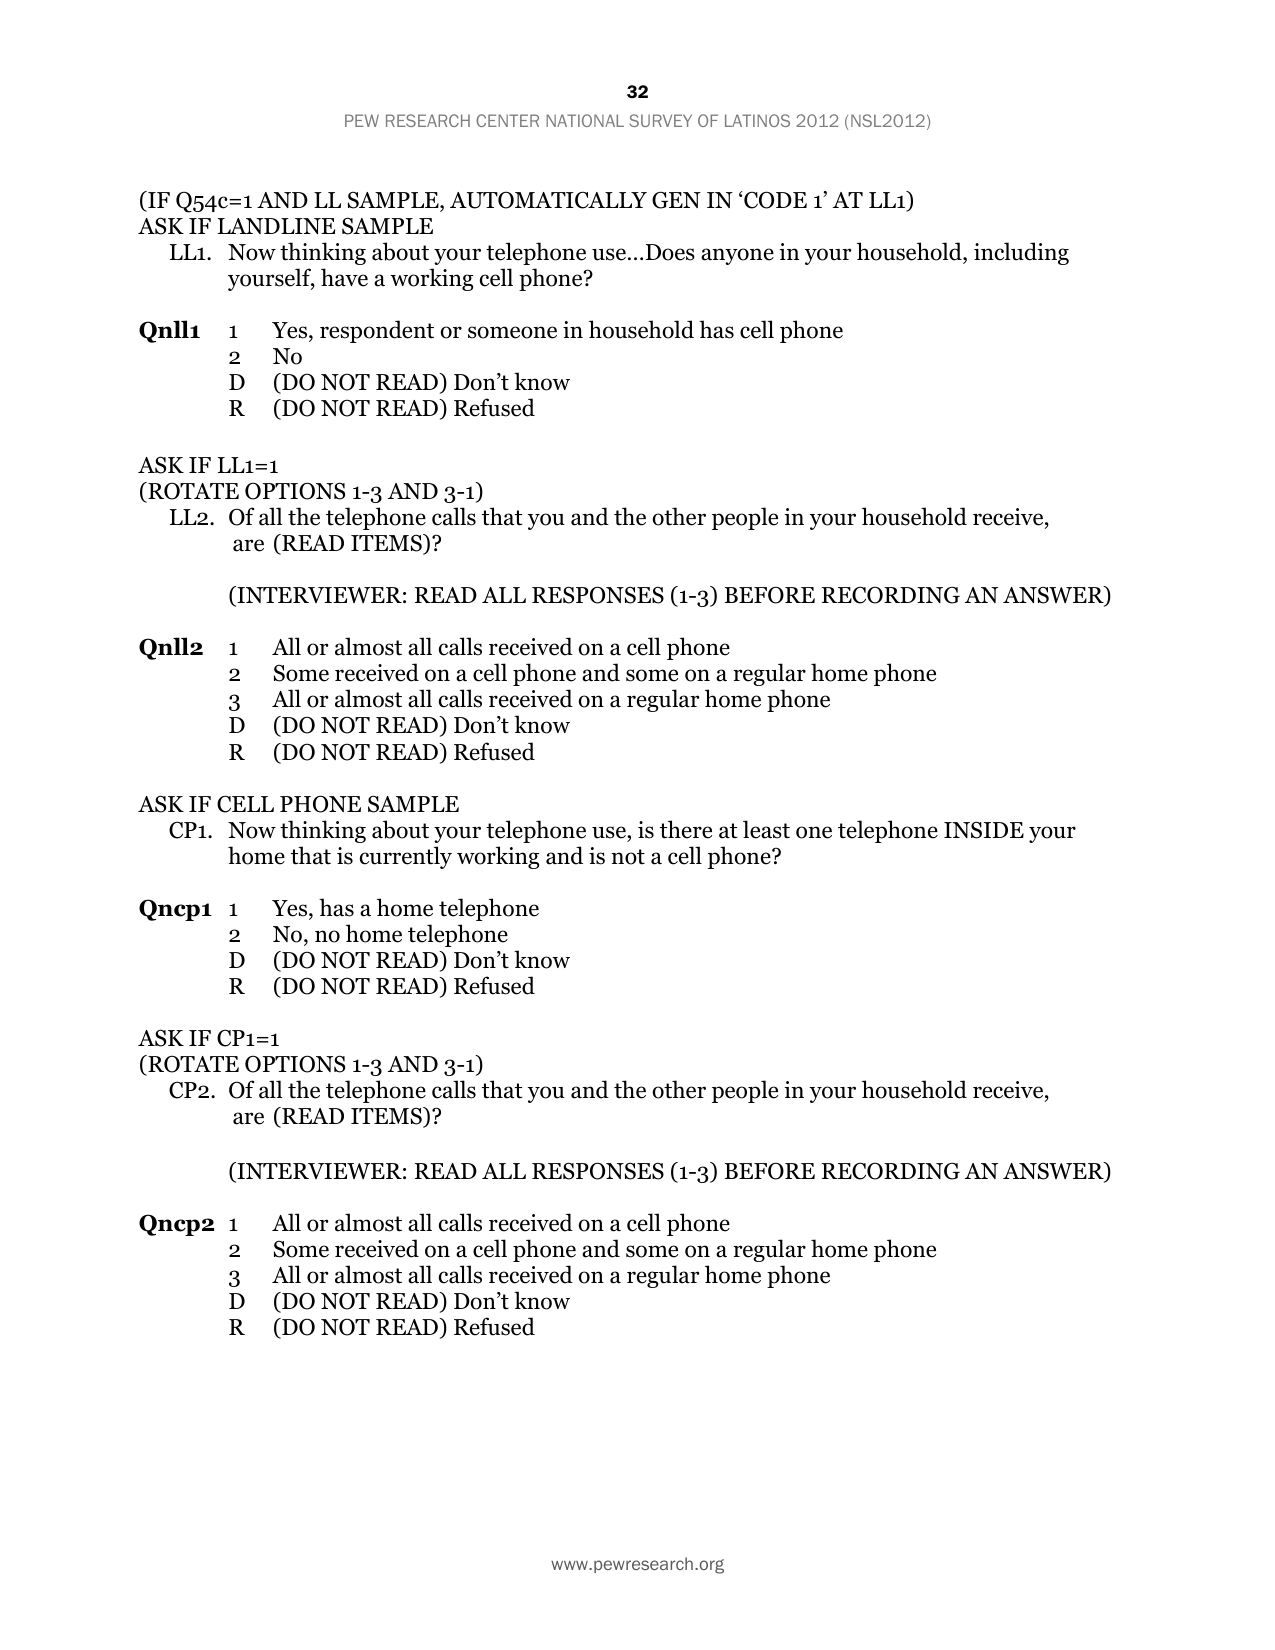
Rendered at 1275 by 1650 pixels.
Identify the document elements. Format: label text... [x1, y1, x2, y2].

text (ROTATE OPTIONS 1-3 AND 3-1) [139, 478, 1136, 504]
text D (DO NOT READ) Don’t know [139, 947, 1136, 973]
text are (READ ITEMS)? [232, 531, 1136, 557]
text (ROTATE OPTIONS 1-3 AND 3-1) [139, 1051, 1136, 1077]
text 2 Some received on a cell phone and some on a regular home phone [139, 661, 1136, 687]
text 3 All or almost all calls received on a regular home phone [139, 1262, 1136, 1288]
text CP1. Now thinking about your telephone use, is there at least one telephone INSIDE your [139, 817, 1136, 843]
text Qncp1 1 Yes, has a home telephone [139, 895, 1136, 921]
text (INTERVIEWER: READ ALL RESPONSES (1-3) BEFORE RECORDING AN ANSWER) [139, 583, 1136, 609]
text (IF Q54c=1 AND LL SAMPLE, AUTOMATICALLY GEN IN ‘CODE 1’ AT LL1) [139, 187, 1136, 213]
text R (DO NOT READ) Refused [139, 396, 1136, 422]
text (INTERVIEWER: READ ALL RESPONSES (1-3) BEFORE RECORDING AN ANSWER) [139, 1158, 1136, 1184]
text ASK IF CELL PHONE SAMPLE [139, 791, 1136, 817]
text LL2. Of all the telephone calls that you and the other people in your household receive, [139, 504, 1136, 531]
text Qnll1 1 Yes, respondent or someone in household has cell phone [139, 318, 1136, 344]
text ASK IF CP1=1 [139, 1025, 1136, 1051]
text R (DO NOT READ) Refused [139, 973, 1136, 999]
text D (DO NOT READ) Don’t know [139, 1288, 1136, 1314]
text D (DO NOT READ) Don’t know [139, 713, 1136, 739]
text 2 No [139, 344, 1136, 370]
text R (DO NOT READ) Refused [139, 1314, 1136, 1341]
text 2 No, no home telephone [139, 921, 1136, 947]
text 3 All or almost all calls received on a regular home phone [139, 687, 1136, 713]
text home that is currently working and is not a cell phone? [139, 843, 1136, 869]
text ASK IF LANDLINE SAMPLE [139, 213, 1136, 239]
text CP2. Of all the telephone calls that you and the other people in your household receive, [139, 1077, 1136, 1103]
text LL1. Now thinking about your telephone use…Does anyone in your household, including [139, 239, 1136, 266]
text 2 Some received on a cell phone and some on a regular home phone [139, 1236, 1136, 1262]
text Qnll2 1 All or almost all calls received on a cell phone [139, 635, 1136, 661]
text D (DO NOT READ) Don’t know [139, 370, 1136, 396]
text R (DO NOT READ) Refused [139, 739, 1136, 765]
text are (READ ITEMS)? [232, 1103, 1136, 1129]
text ASK IF LL1=1 [139, 452, 1136, 478]
text yourself, have a working cell phone? [139, 266, 1136, 292]
text Qncp2 1 All or almost all calls received on a cell phone [139, 1210, 1136, 1236]
